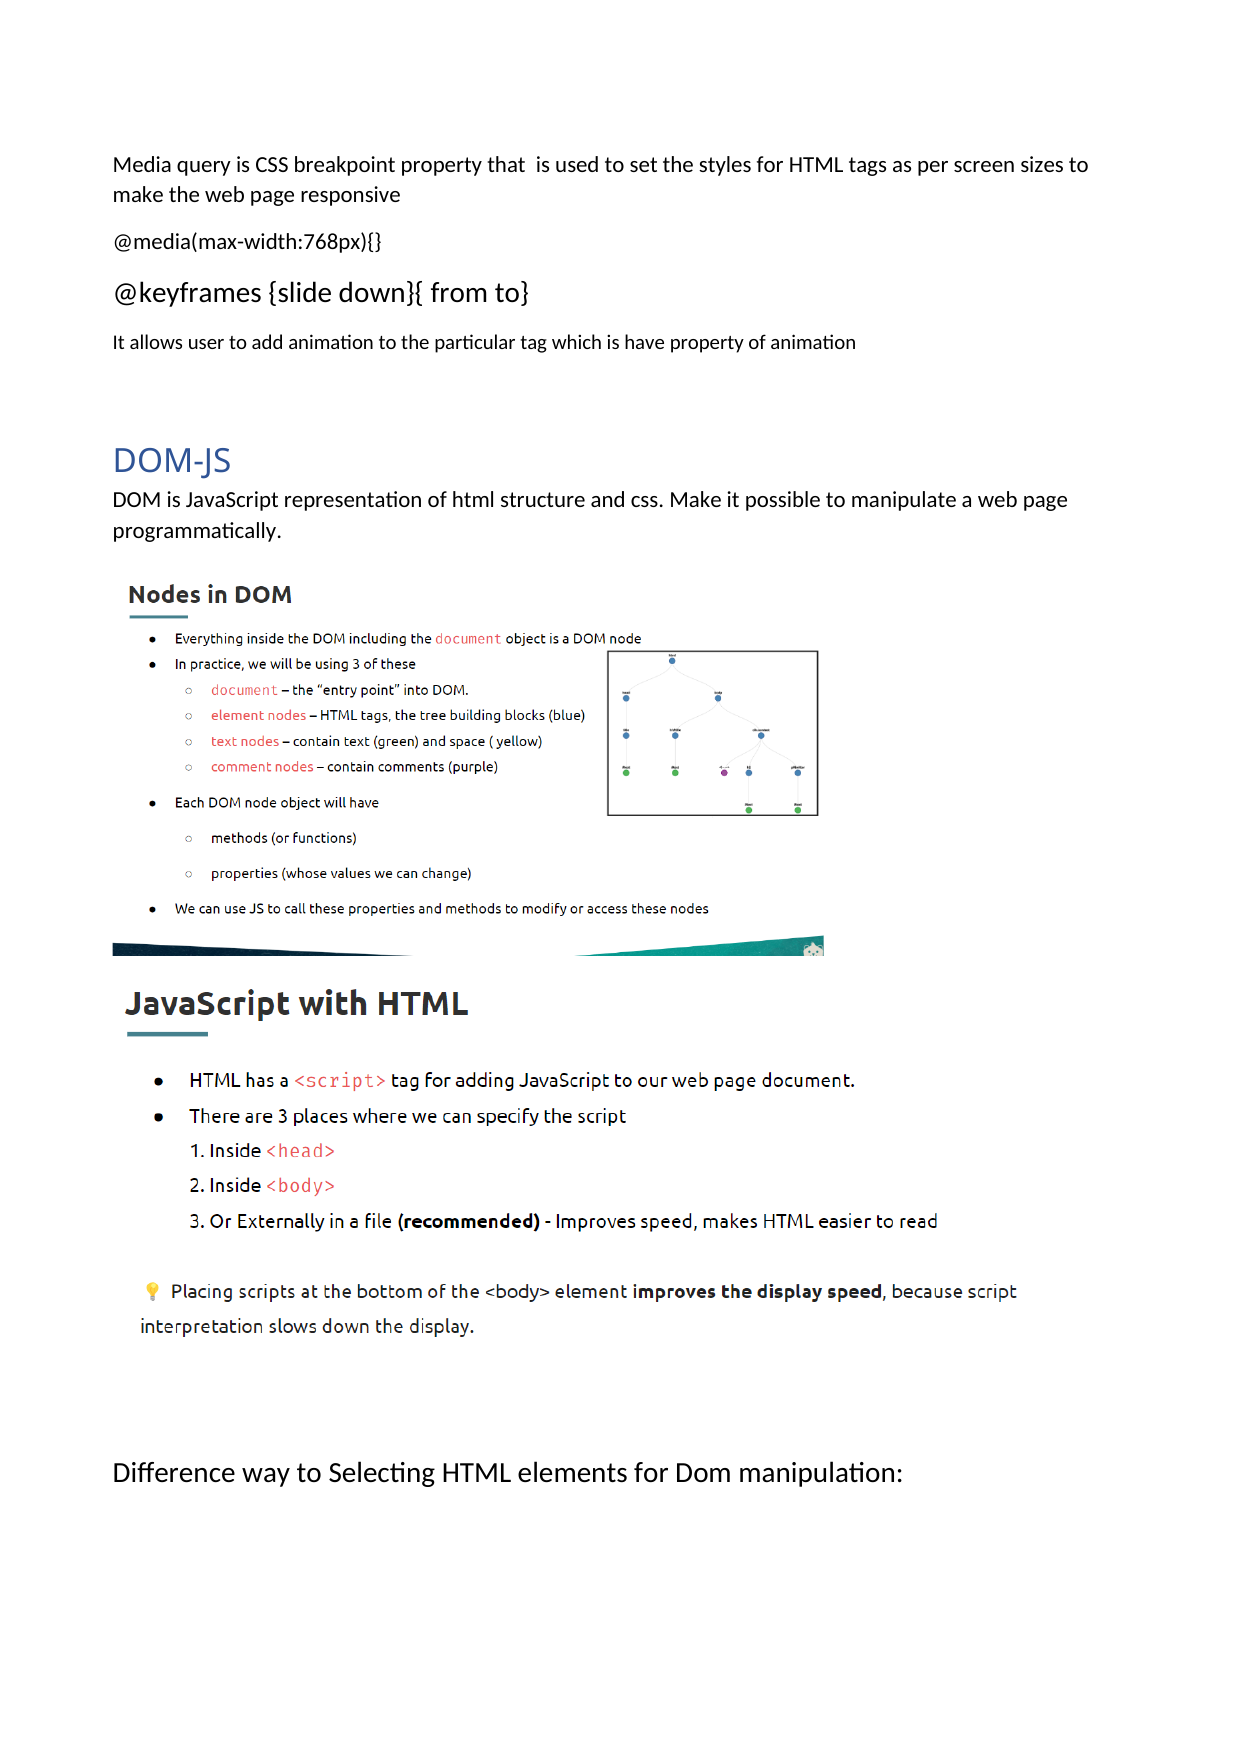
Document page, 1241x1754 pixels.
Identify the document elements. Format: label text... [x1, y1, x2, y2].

text Media query is CSS breakpoint property that is used to set the styles for HTML tags as per screen sizes to make the web page responsive [112, 150, 1128, 208]
text Difference way to Selecting HTML elements for Dom manipulation: [112, 1454, 1128, 1489]
subtitle DOM-JS [112, 437, 1128, 482]
text @keyframes {slide down}{ from to} [112, 274, 1128, 309]
text DOM is JavaScript representation of html structure and css. Make it possible to manipulate a web page programmatically. [112, 486, 1128, 544]
picture [112, 974, 1053, 1435]
picture [112, 562, 824, 956]
text It allows user to add animation to the particular tag which is have property of animation [112, 329, 1128, 354]
text @media(max-width:768px){} [112, 227, 1128, 255]
